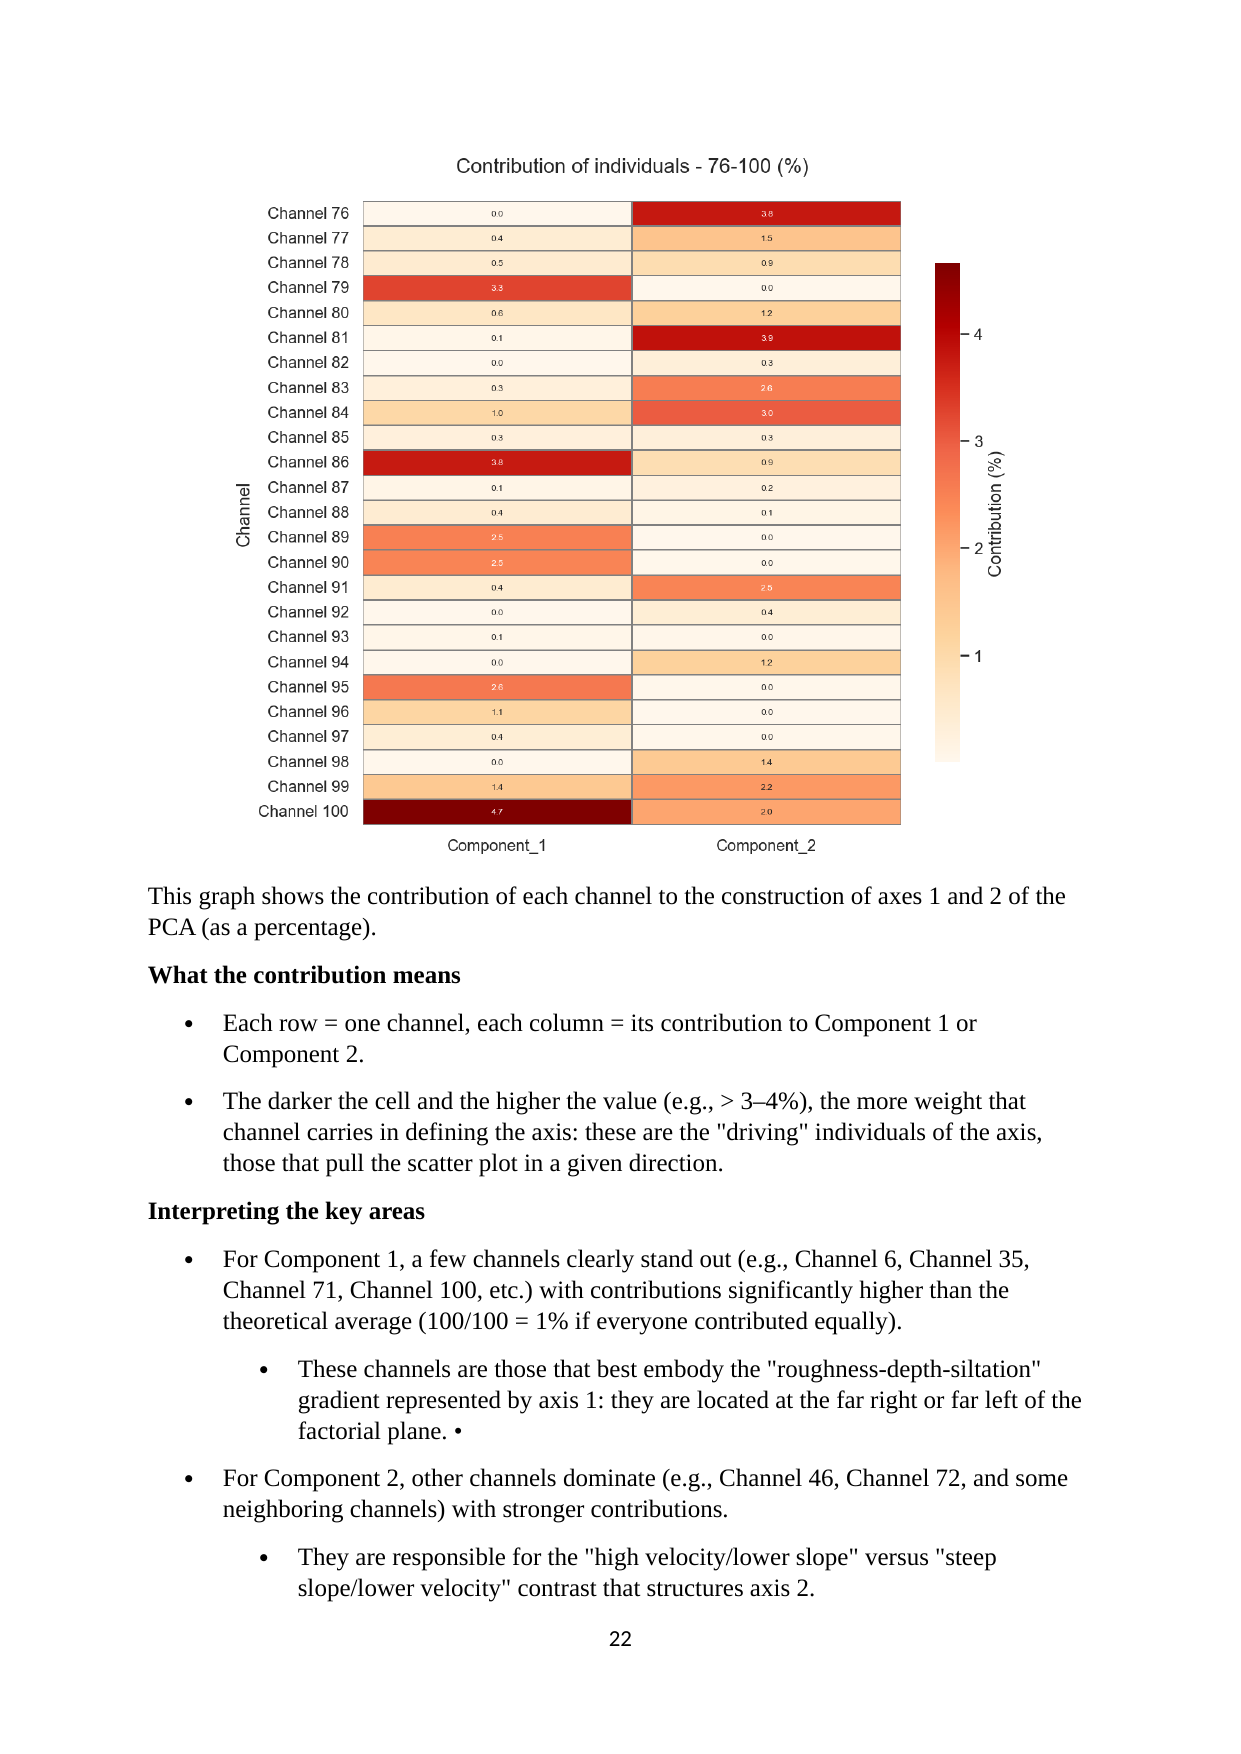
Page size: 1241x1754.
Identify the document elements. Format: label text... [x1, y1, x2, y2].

text This graph shows the contribution of each channel to the construction of axes 1 and 2 of the PCA (as a percentage). [148, 881, 1093, 941]
list For Component 2, other channels dominate (e.g., Channel 46, Channel 72, and some neighboring channels) with stronger contributions. [185, 1463, 1093, 1523]
list The darker the cell and the higher the value (e.g., > 3–4%), the more weight that channel carries in defining the axis: these are the "driving" individuals of the axis, those that pull the scatter plot in a given direction. [185, 1086, 1093, 1177]
text Interpreting the key areas [148, 1196, 1093, 1225]
list For Component 1, a few channels clearly stand out (e.g., Channel 6, Channel 35, Channel 71, Channel 100, etc.) with contributions significantly higher than the theoretical average (100/100 = 1% if everyone contributed equally). [185, 1244, 1093, 1335]
list They are responsible for the "high velocity/lower slope" versus "steep slope/lower velocity" contrast that structures axis 2. [260, 1542, 1093, 1602]
list Each row = one channel, each column = its contribution to Component 1 or Component 2. [185, 1008, 1093, 1067]
picture [225, 147, 1015, 863]
list These channels are those that best embody the "roughness-depth-siltation" gradient represented by axis 1: they are located at the far right or far left of the factorial plane. • [260, 1354, 1093, 1444]
text What the contribution means [148, 960, 1093, 989]
